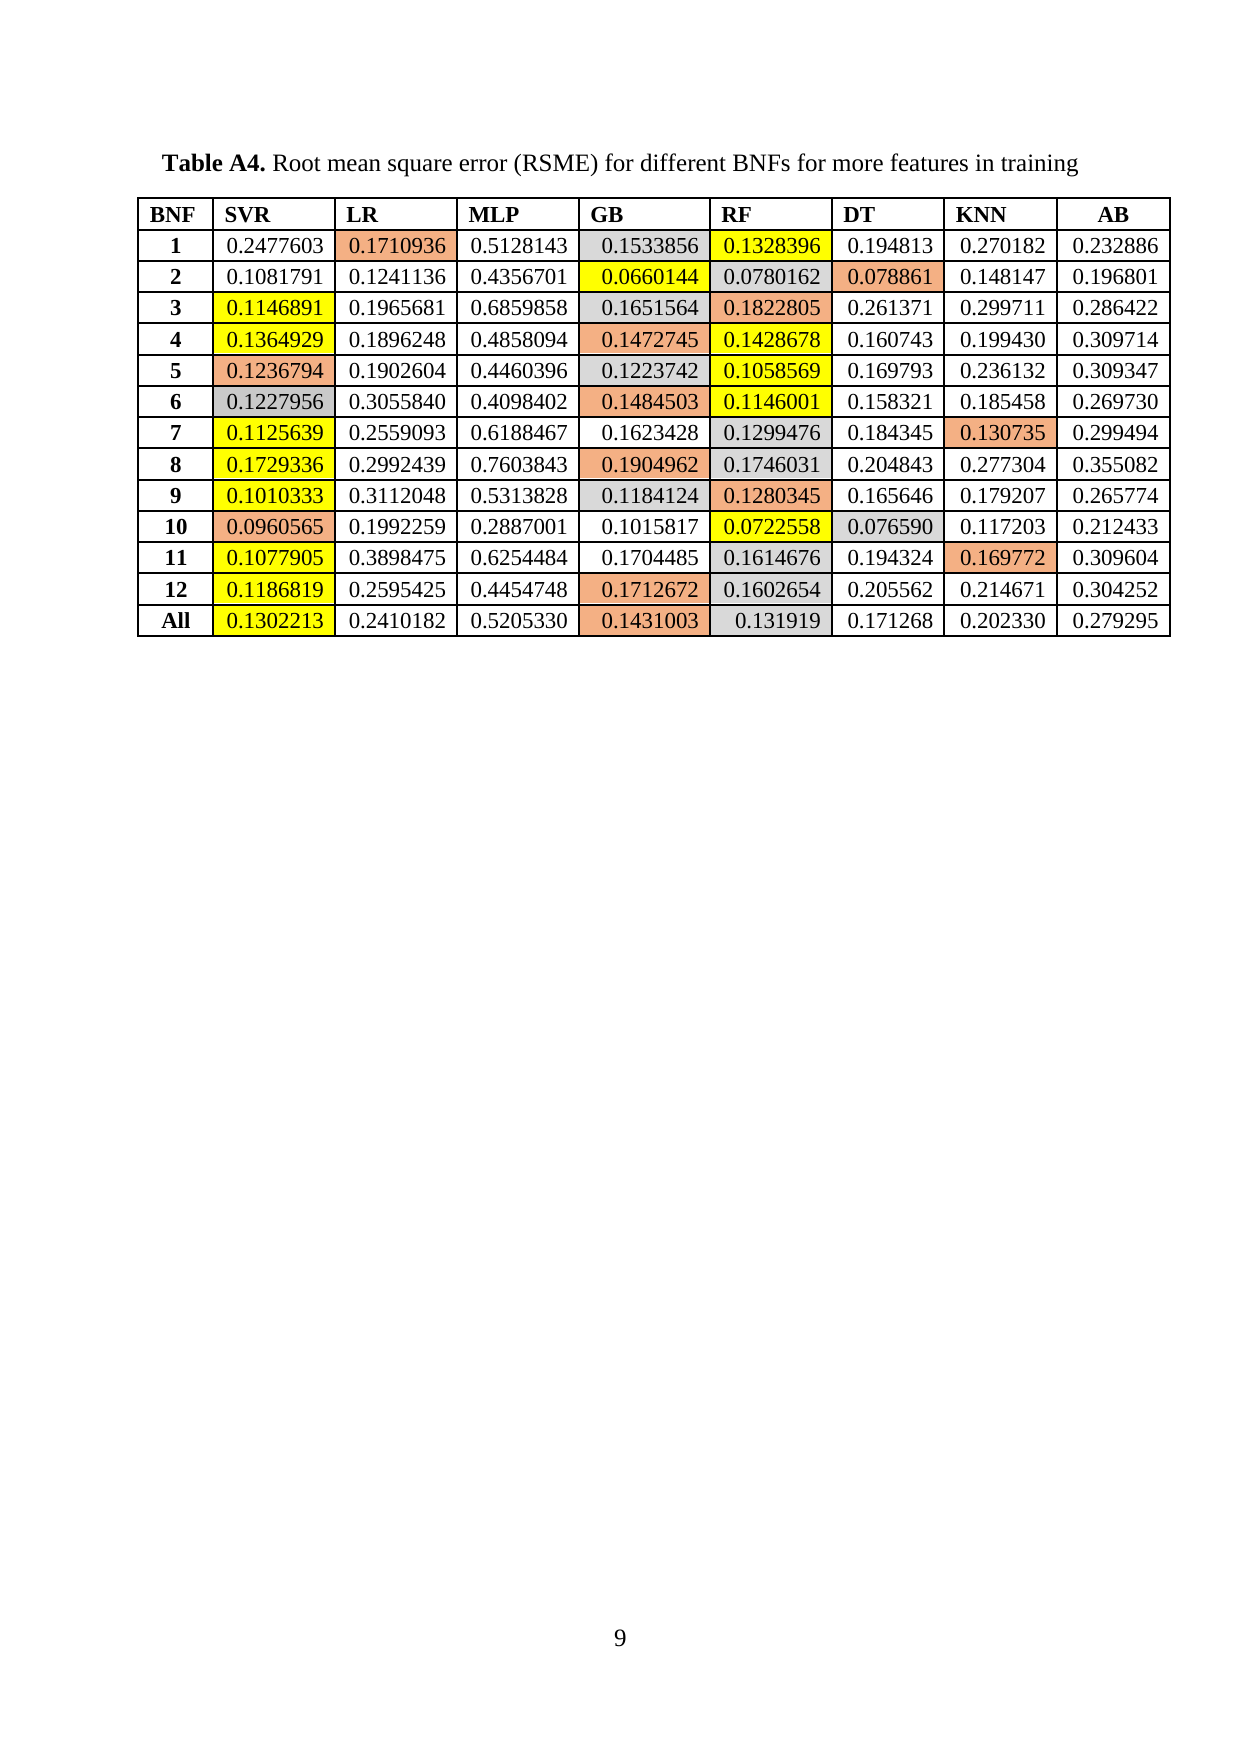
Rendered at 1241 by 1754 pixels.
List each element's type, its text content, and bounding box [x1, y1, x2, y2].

table_cell 0.1058569 [711, 356, 831, 385]
table_cell 0.1280345 [711, 481, 831, 510]
table_cell 0.2595425 [336, 574, 456, 603]
table_header AB [1058, 199, 1169, 228]
table_cell 0.1902604 [336, 356, 456, 385]
table_cell 8 [139, 449, 212, 478]
table_cell 0.1904962 [580, 449, 709, 478]
table_cell 12 [139, 574, 212, 603]
table_cell 0.1146891 [214, 293, 334, 322]
table_cell 0.4356701 [458, 262, 578, 291]
table_cell 0.3898475 [336, 543, 456, 572]
table_cell 0.1614676 [711, 543, 831, 572]
table_cell 0.185458 [945, 387, 1056, 416]
table_cell 0.196801 [1058, 262, 1169, 291]
table_cell 7 [139, 418, 212, 447]
table_cell 0.1965681 [336, 293, 456, 322]
table_cell 0.6188467 [458, 418, 578, 447]
table_cell 0.4454748 [458, 574, 578, 603]
table_cell 0.1896248 [336, 324, 456, 353]
table_header KNN [945, 199, 1056, 228]
table_cell 0.194324 [833, 543, 943, 572]
table_cell 0.179207 [945, 481, 1056, 510]
table_cell 0.4098402 [458, 387, 578, 416]
table_cell 0.131919 [711, 606, 831, 635]
table_cell 6 [139, 387, 212, 416]
table_cell 1 [139, 231, 212, 260]
table_cell 0.261371 [833, 293, 943, 322]
table_header BNF [139, 199, 212, 228]
table_cell 0.1236794 [214, 356, 334, 385]
table_cell 0.130735 [945, 418, 1056, 447]
table_cell 0.1146001 [711, 387, 831, 416]
table_cell 0.2559093 [336, 418, 456, 447]
table_header GB [580, 199, 709, 228]
table_cell 0.214671 [945, 574, 1056, 603]
table_cell 0.5128143 [458, 231, 578, 260]
table_cell 0.279295 [1058, 606, 1169, 635]
table_cell 0.1015817 [580, 512, 709, 541]
table_cell 0.202330 [945, 606, 1056, 635]
table_cell 0.5313828 [458, 481, 578, 510]
table_cell 0.309347 [1058, 356, 1169, 385]
table_cell 0.355082 [1058, 449, 1169, 478]
table_cell 0.0722558 [711, 512, 831, 541]
table_cell 0.1651564 [580, 293, 709, 322]
table_cell 0.1077905 [214, 543, 334, 572]
table_cell 0.1431003 [580, 606, 709, 635]
table_cell 0.184345 [833, 418, 943, 447]
table_cell 0.160743 [833, 324, 943, 353]
table_cell 0.1712672 [580, 574, 709, 603]
table_cell 0.1184124 [580, 481, 709, 510]
table_cell 0.169772 [945, 543, 1056, 572]
table_cell 0.0780162 [711, 262, 831, 291]
table_cell 0.2992439 [336, 449, 456, 478]
table_cell 2 [139, 262, 212, 291]
table_cell 0.6859858 [458, 293, 578, 322]
table_cell 0.1125639 [214, 418, 334, 447]
table_cell 0.1010333 [214, 481, 334, 510]
table_cell 0.4460396 [458, 356, 578, 385]
table_cell 0.4858094 [458, 324, 578, 353]
table_header MLP [458, 199, 578, 228]
table_cell 0.205562 [833, 574, 943, 603]
table_cell 0.1602654 [711, 574, 831, 603]
table_cell 0.1081791 [214, 262, 334, 291]
table_cell 0.2887001 [458, 512, 578, 541]
table_cell 0.309714 [1058, 324, 1169, 353]
table_cell 0.171268 [833, 606, 943, 635]
table_header RF [711, 199, 831, 228]
table_header SVR [214, 199, 334, 228]
table_cell 5 [139, 356, 212, 385]
table_cell 0.078861 [833, 262, 943, 291]
table_cell 11 [139, 543, 212, 572]
table_cell 0.1302213 [214, 606, 334, 635]
table_cell 0.148147 [945, 262, 1056, 291]
table_cell All [139, 606, 212, 635]
table_cell 0.269730 [1058, 387, 1169, 416]
table_cell 0.1223742 [580, 356, 709, 385]
table_cell 0.1428678 [711, 324, 831, 353]
table_cell 0.1533856 [580, 231, 709, 260]
table_cell 0.1484503 [580, 387, 709, 416]
table_cell 0.5205330 [458, 606, 578, 635]
table_cell 0.236132 [945, 356, 1056, 385]
table_cell 0.1992259 [336, 512, 456, 541]
table_cell 0.199430 [945, 324, 1056, 353]
table_cell 9 [139, 481, 212, 510]
table_cell 0.1623428 [580, 418, 709, 447]
table_cell 0.1822805 [711, 293, 831, 322]
table_cell 0.165646 [833, 481, 943, 510]
table_cell 0.6254484 [458, 543, 578, 572]
table_cell 0.277304 [945, 449, 1056, 478]
table_cell 0.270182 [945, 231, 1056, 260]
table_cell 0.076590 [833, 512, 943, 541]
table_cell 0.286422 [1058, 293, 1169, 322]
table_header DT [833, 199, 943, 228]
table_cell 0.169793 [833, 356, 943, 385]
table_cell 0.304252 [1058, 574, 1169, 603]
table_cell 0.1729336 [214, 449, 334, 478]
table_cell 0.204843 [833, 449, 943, 478]
table_cell 0.3112048 [336, 481, 456, 510]
table_cell 0.1328396 [711, 231, 831, 260]
table_cell 0.1299476 [711, 418, 831, 447]
table_cell 0.7603843 [458, 449, 578, 478]
table_cell 0.232886 [1058, 231, 1169, 260]
table_cell 0.117203 [945, 512, 1056, 541]
table_cell 0.1186819 [214, 574, 334, 603]
table_cell 0.1704485 [580, 543, 709, 572]
table_cell 0.1227956 [214, 387, 334, 416]
table_cell 3 [139, 293, 212, 322]
table_cell 0.265774 [1058, 481, 1169, 510]
table_cell 0.1472745 [580, 324, 709, 353]
text Table A4. Root mean square error (RSME) for different BNFs for more features in training [148, 148, 1093, 176]
table_cell 4 [139, 324, 212, 353]
table_cell 0.0660144 [580, 262, 709, 291]
table_cell 0.212433 [1058, 512, 1169, 541]
table_cell 0.299711 [945, 293, 1056, 322]
table_cell 0.1241136 [336, 262, 456, 291]
table_cell 0.158321 [833, 387, 943, 416]
table_cell 0.309604 [1058, 543, 1169, 572]
table_cell 0.2410182 [336, 606, 456, 635]
table_cell 0.1364929 [214, 324, 334, 353]
table_cell 0.194813 [833, 231, 943, 260]
table_header LR [336, 199, 456, 228]
table_cell 0.1746031 [711, 449, 831, 478]
table_cell 0.2477603 [214, 231, 334, 260]
table_cell 0.3055840 [336, 387, 456, 416]
table_cell 0.1710936 [336, 231, 456, 260]
table_cell 10 [139, 512, 212, 541]
table_cell 0.299494 [1058, 418, 1169, 447]
table_cell 0.0960565 [214, 512, 334, 541]
